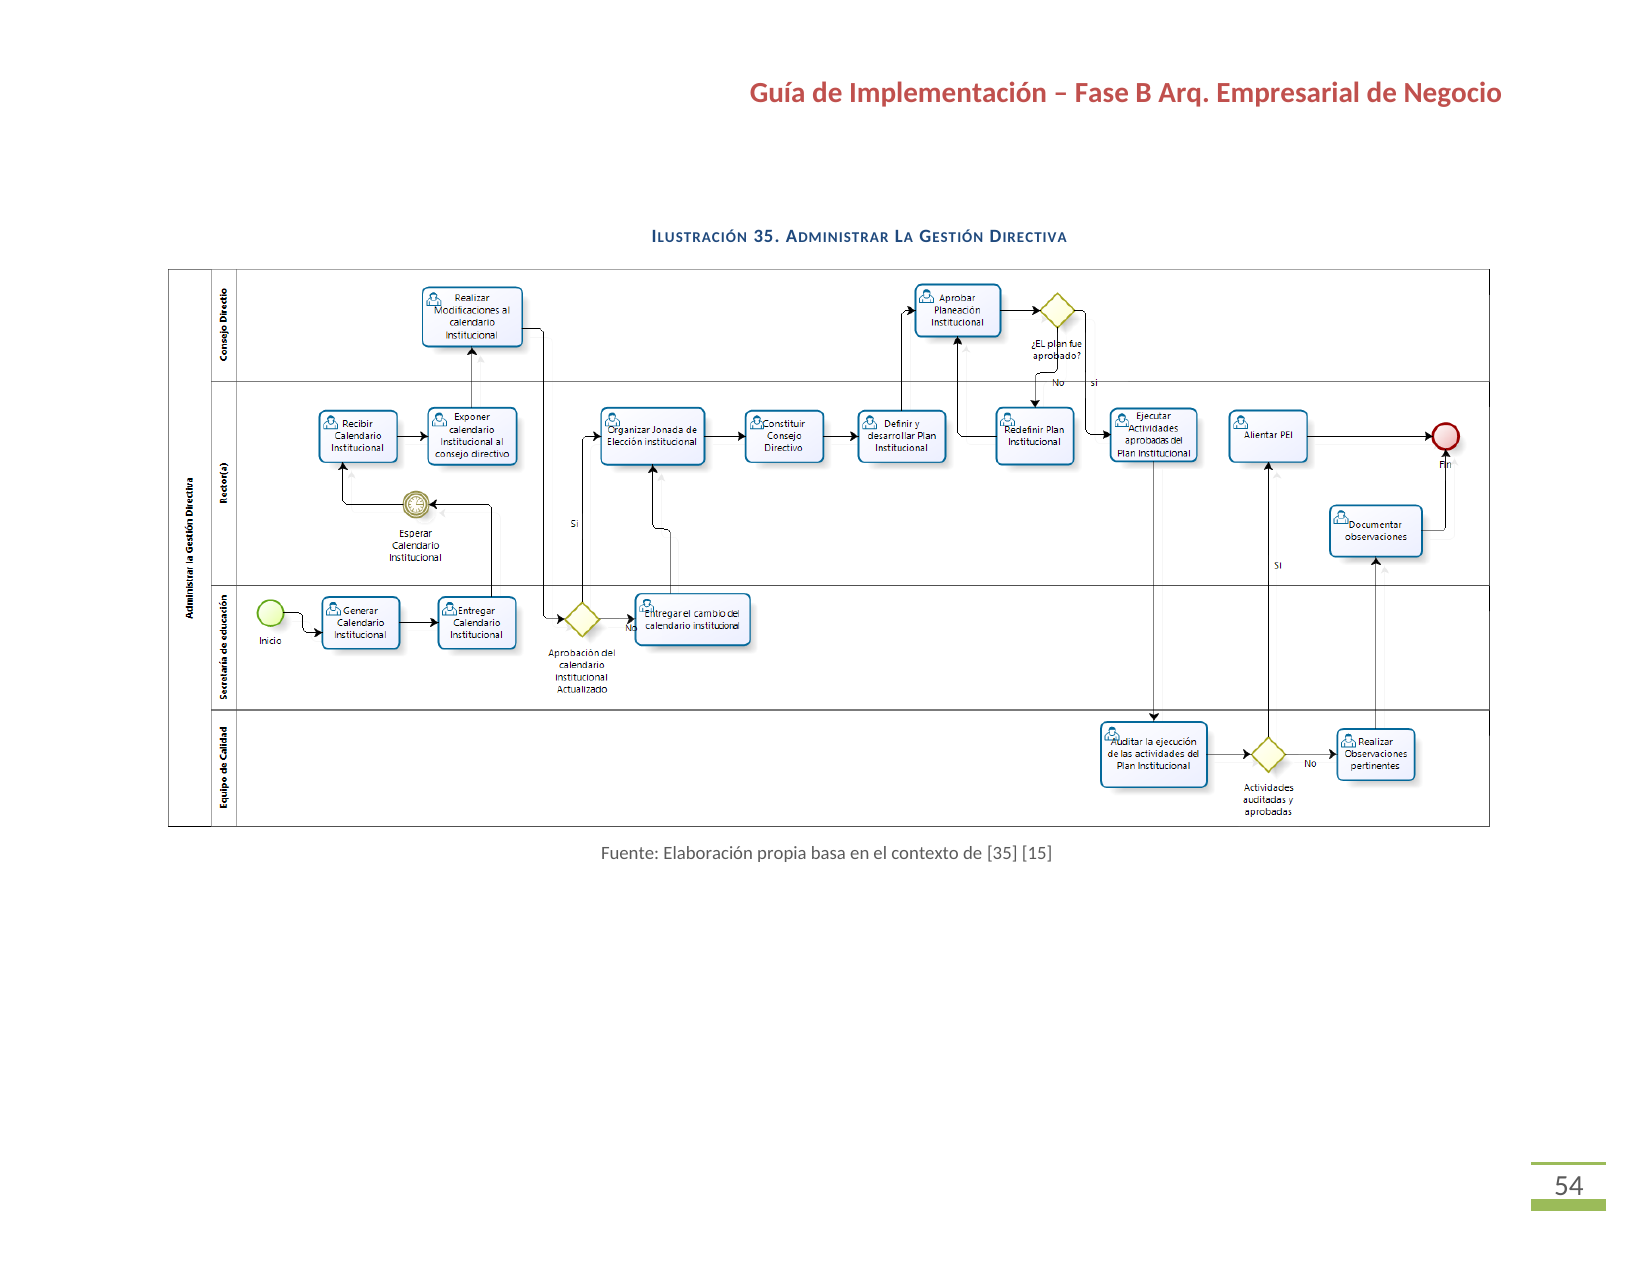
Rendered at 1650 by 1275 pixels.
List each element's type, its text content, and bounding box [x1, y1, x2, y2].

text Ilustración 35. Administrar La Gestión Directiva [216, 224, 1502, 247]
picture [150, 251, 1506, 837]
text Fuente: Elaboración propia basa en el contexto de [35] [15] [151, 837, 1502, 864]
